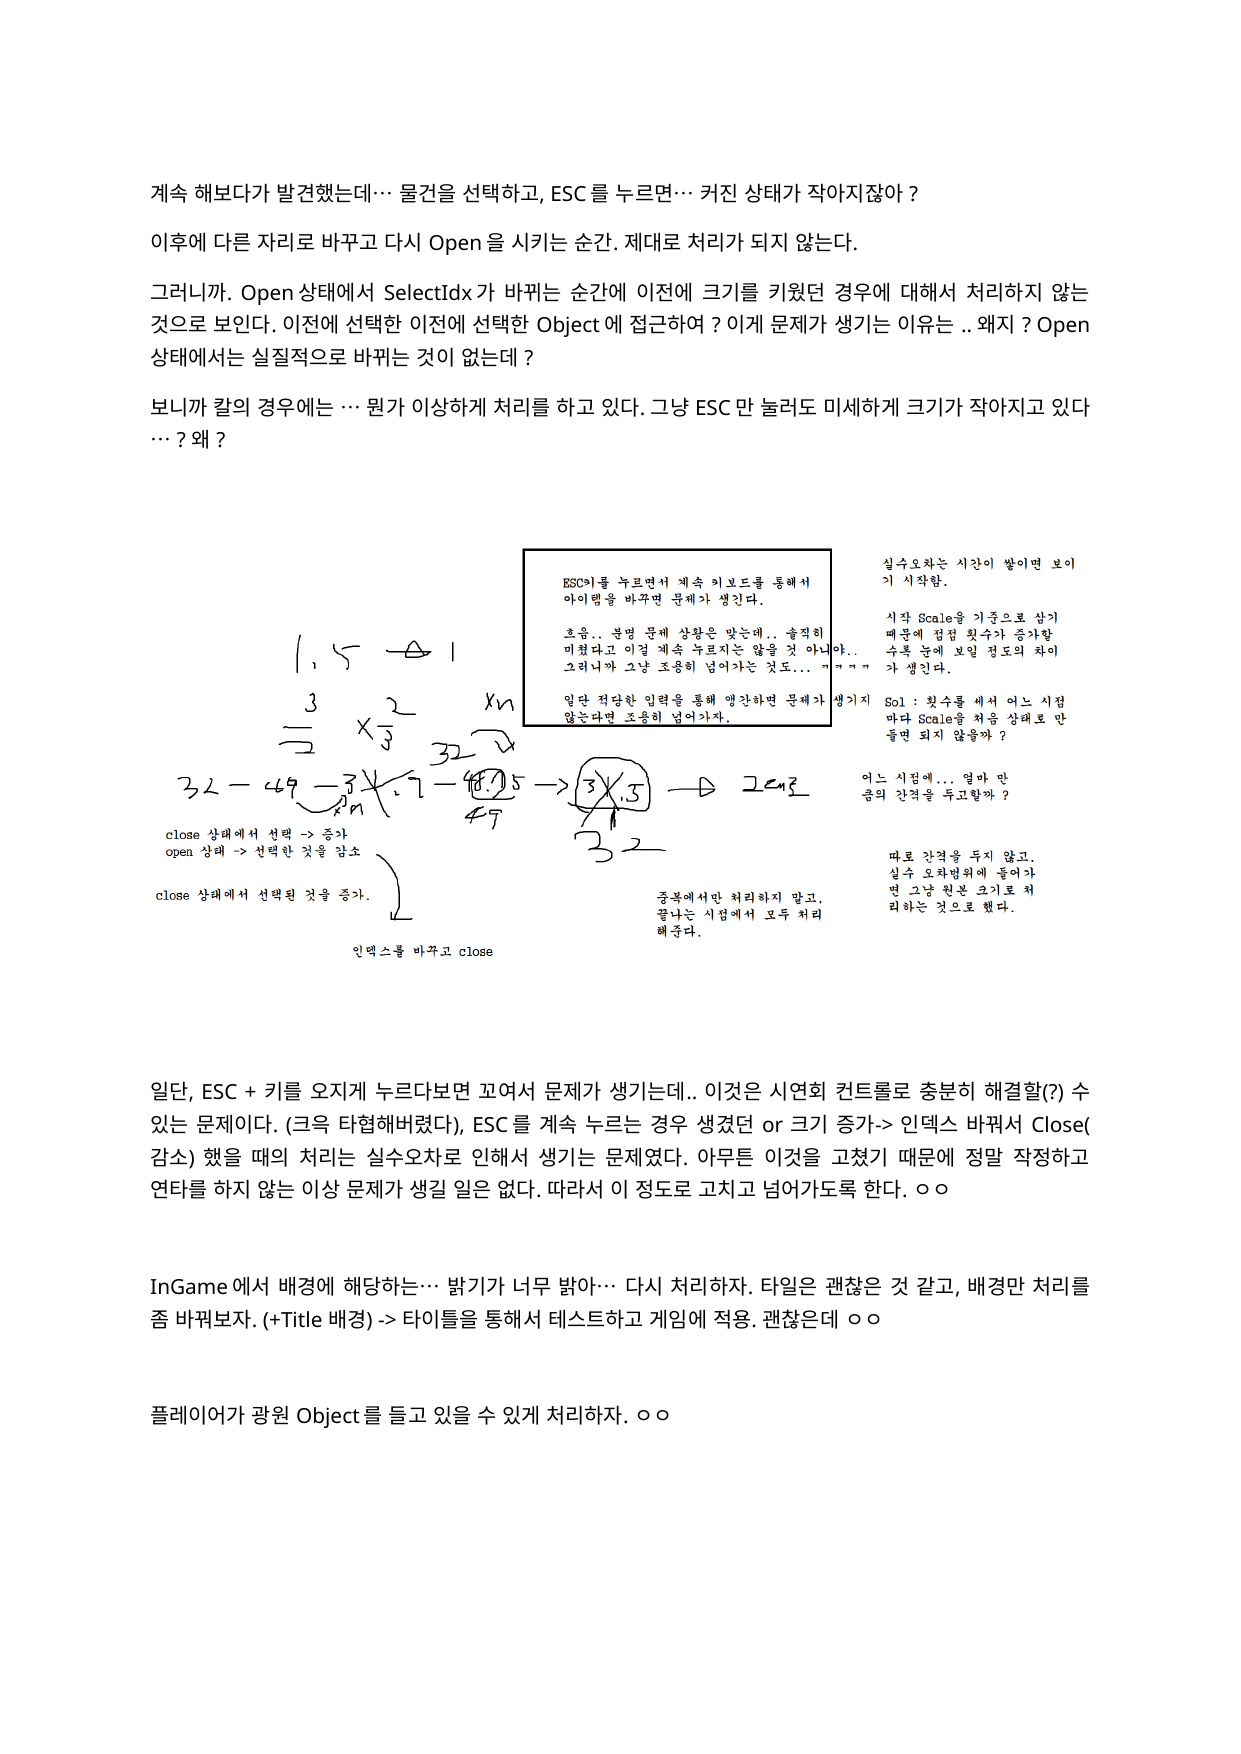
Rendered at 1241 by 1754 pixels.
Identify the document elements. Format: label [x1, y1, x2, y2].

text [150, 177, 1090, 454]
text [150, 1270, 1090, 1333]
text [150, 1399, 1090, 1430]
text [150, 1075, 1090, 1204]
picture [150, 520, 1091, 1010]
